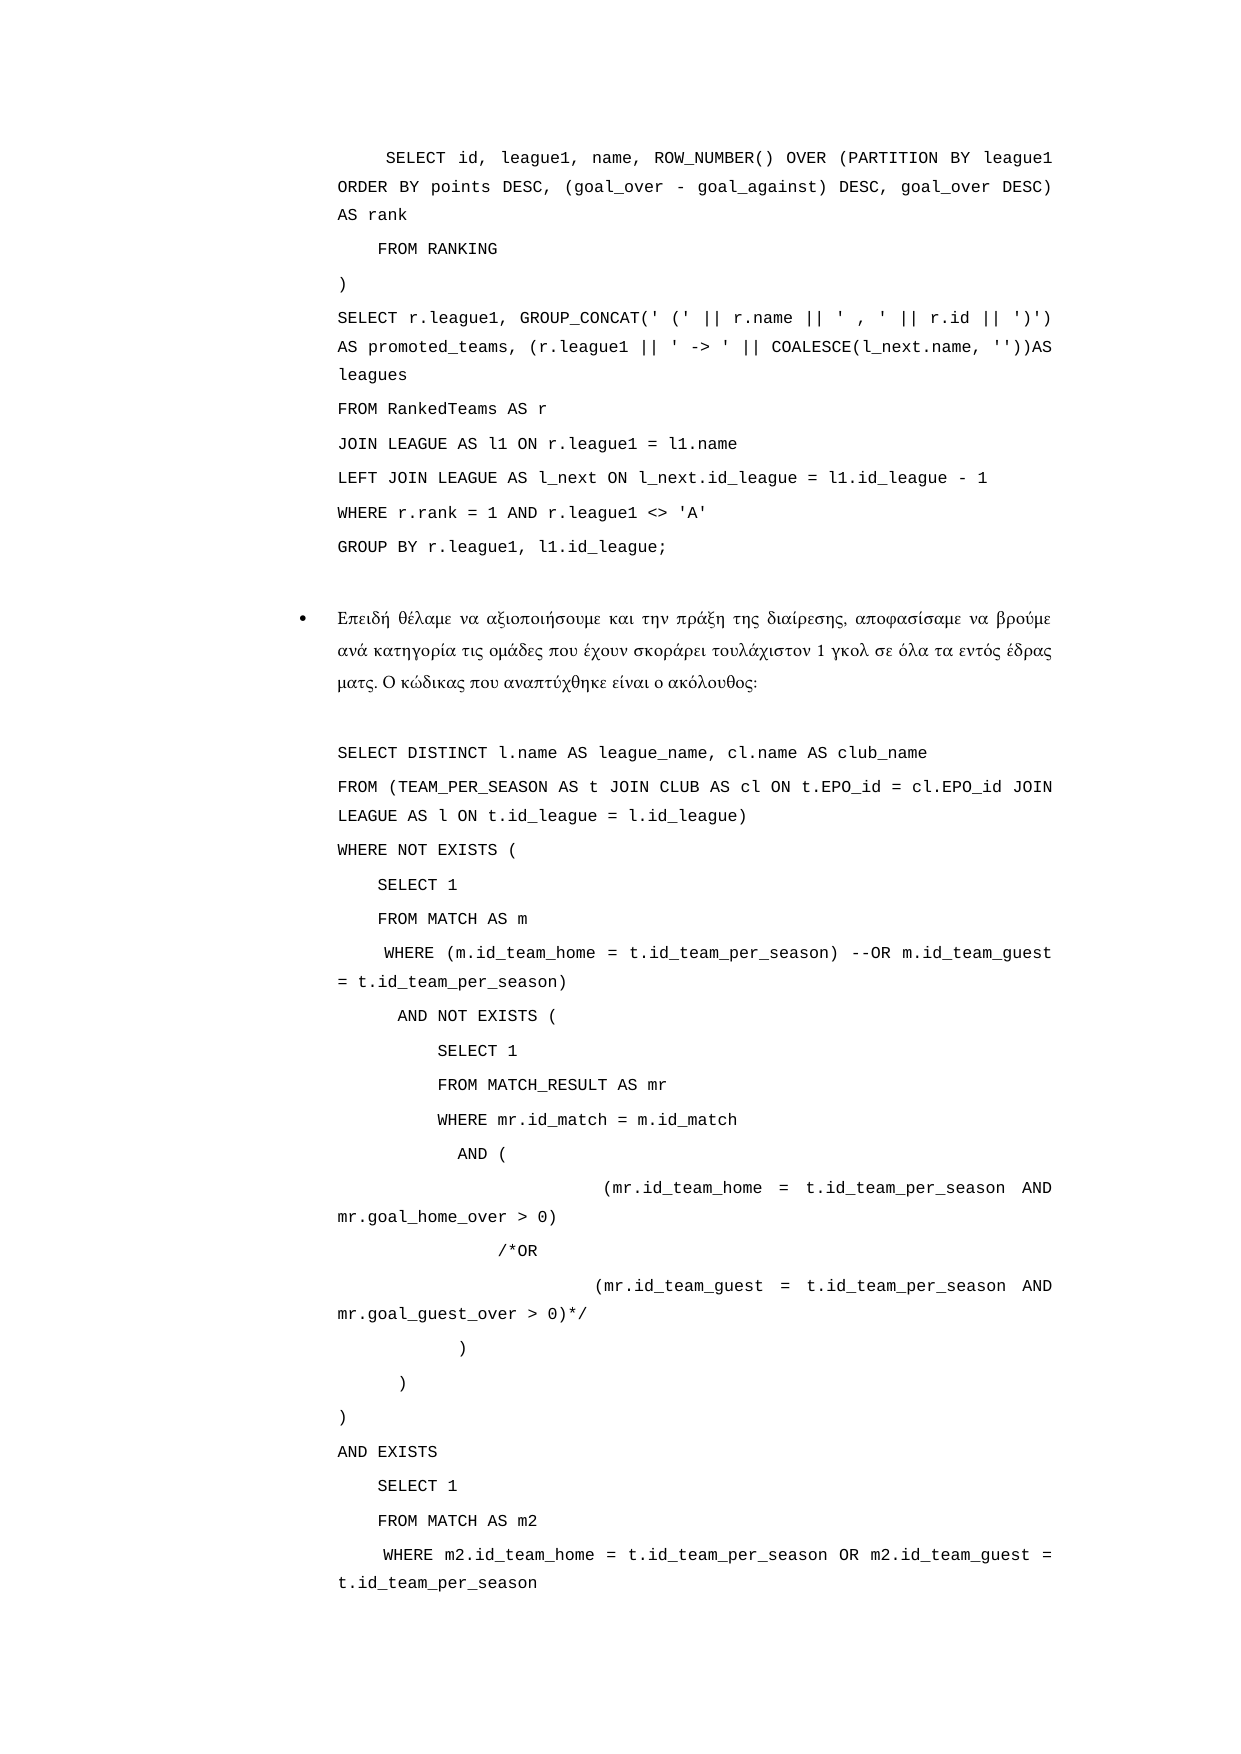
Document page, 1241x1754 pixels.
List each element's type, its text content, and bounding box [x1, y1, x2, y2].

text AND NOT EXISTS ( [337, 1008, 1053, 1027]
text (mr.id_team_home = t.id_team_per_season AND mr.goal_home_over > 0) [337, 1180, 1053, 1227]
text WHERE (m.id_team_home = t.id_team_per_season) --OR m.id_team_guest = t.id_team_per_season) [337, 945, 1053, 992]
text LEFT JOIN LEAGUE AS l_next ON l_next.id_league = l1.id_league - 1 [337, 470, 1053, 489]
text FROM MATCH AS m2 [337, 1512, 1053, 1531]
text FROM RankedTeams AS r [337, 401, 1053, 420]
text AND ( [337, 1146, 1053, 1164]
text FROM MATCH AS m [337, 911, 1053, 929]
text FROM MATCH_RESULT AS mr [337, 1077, 1053, 1096]
text /*OR [337, 1243, 1053, 1262]
text WHERE m2.id_team_home = t.id_team_per_season OR m2.id_team_guest = t.id_team_per_season [337, 1547, 1053, 1594]
text SELECT DISTINCT l.name AS league_name, cl.name AS club_name [337, 744, 1053, 763]
text SELECT id, league1, name, ROW_NUMBER() OVER (PARTITION BY league1 ORDER BY points DESC, (goal_over - goal_against) DESC, goal_over DESC) AS rank [337, 150, 1053, 225]
text SELECT r.league1, GROUP_CONCAT(' (' || r.name || ' , ' || r.id || ')') AS promoted_teams, (r.league1 || ' -> ' || COALESCE(l_next.name, ''))AS leagues [337, 310, 1053, 385]
text SELECT 1 [337, 1042, 1053, 1061]
text WHERE NOT EXISTS ( [337, 842, 1053, 860]
text AND EXISTS [337, 1443, 1053, 1462]
text FROM (TEAM_PER_SEASON AS t JOIN CLUB AS cl ON t.EPO_id = cl.EPO_id JOIN LEAGUE AS l ON t.id_league = l.id_league) [337, 779, 1053, 826]
list Επειδή θέλαμε να αξιοποιήσουμε και την πράξη της διαίρεσης, αποφασίσαμε να βρούμε ανά κατηγορία τις ομάδες που έχουν σκοράρει τουλάχιστον 1 γκολ σε όλα τα εντός έδρας ματς. Ο κώδικας που αναπτύχθηκε είναι ο ακόλουθος: [300, 608, 1053, 693]
text ) [337, 1374, 1053, 1393]
text WHERE r.rank = 1 AND r.league1 <> 'Α' [337, 504, 1053, 523]
text ) [337, 275, 1053, 294]
text (mr.id_team_guest = t.id_team_per_season AND mr.goal_guest_over > 0)*/ [337, 1277, 1053, 1324]
text SELECT 1 [337, 876, 1053, 895]
text WHERE mr.id_match = m.id_match [337, 1111, 1053, 1130]
text JOIN LEAGUE AS l1 ON r.league1 = l1.name [337, 435, 1053, 454]
text SELECT 1 [337, 1478, 1053, 1497]
text ) [337, 1409, 1053, 1428]
text GROUP BY r.league1, l1.id_league; [337, 539, 1053, 558]
text ) [337, 1340, 1053, 1359]
text FROM RANKING [337, 241, 1053, 260]
